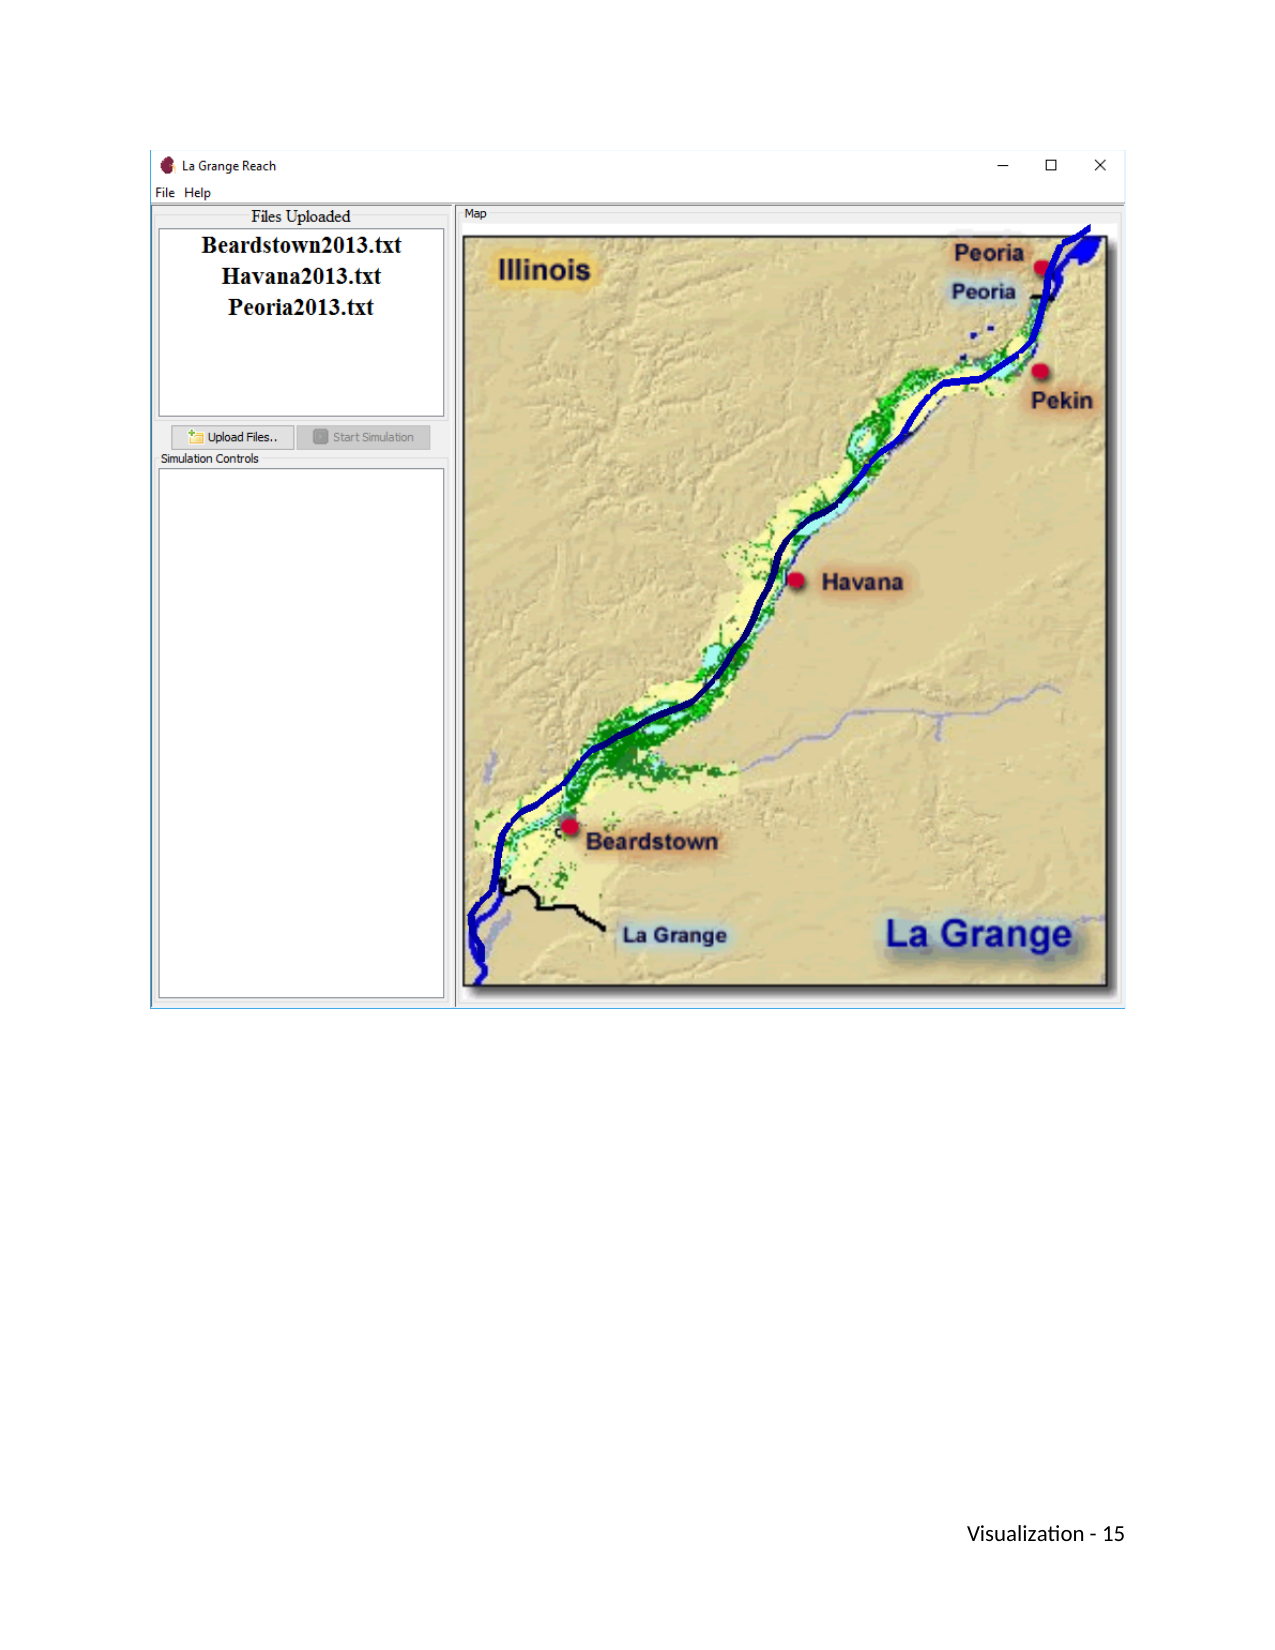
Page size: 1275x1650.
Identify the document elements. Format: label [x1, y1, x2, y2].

picture [150, 150, 1125, 1009]
